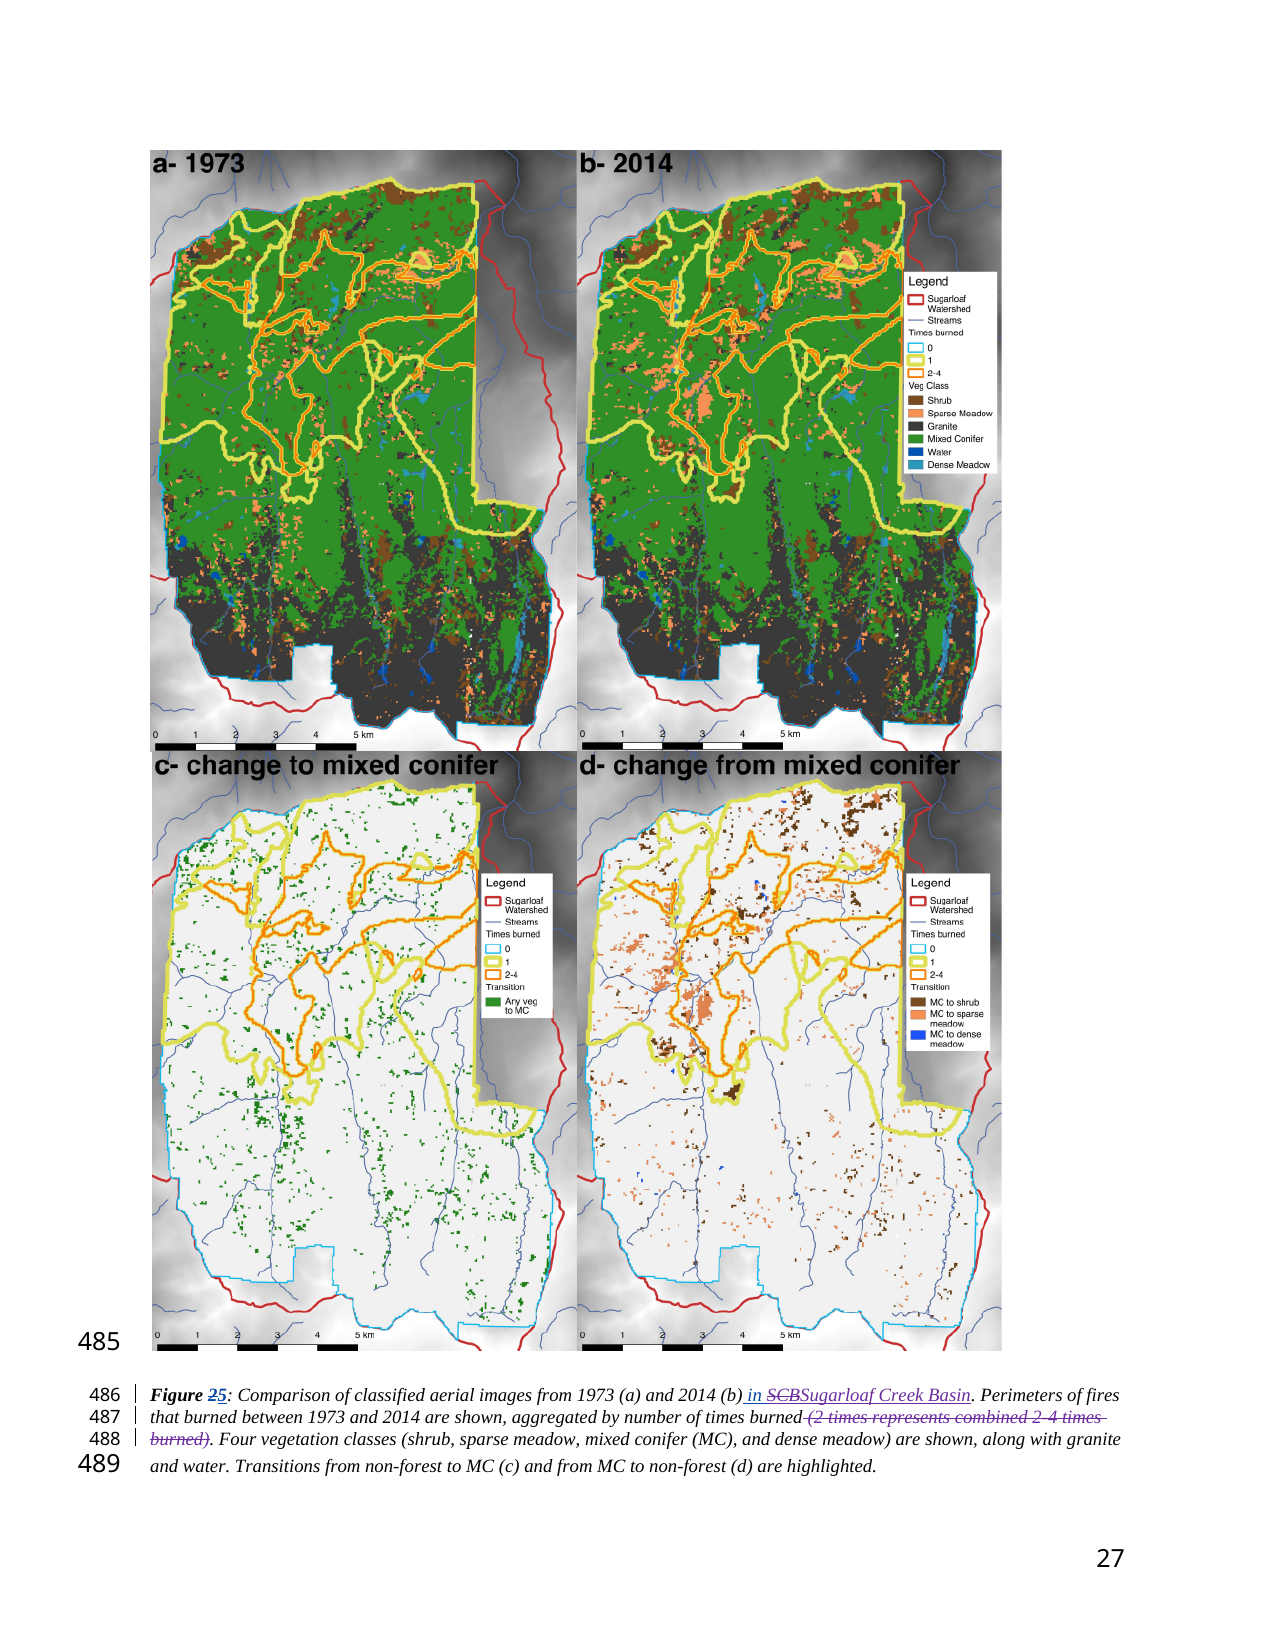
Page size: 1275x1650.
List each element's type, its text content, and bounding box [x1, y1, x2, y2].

text Figure : Comparison of classified aerial images from 1973 (a) and 2014 (b). Perimeters of fires that burned between 1973 and 2014 are shown, aggregated by number of times burned. Four vegetation classes (shrub, sparse meadow, mixed conifer (MC), and dense meadow) are shown, along with granite and water. Transitions from non-forest to MC (c) and from MC to non-forest (d) are highlighted. [150, 1384, 1125, 1478]
